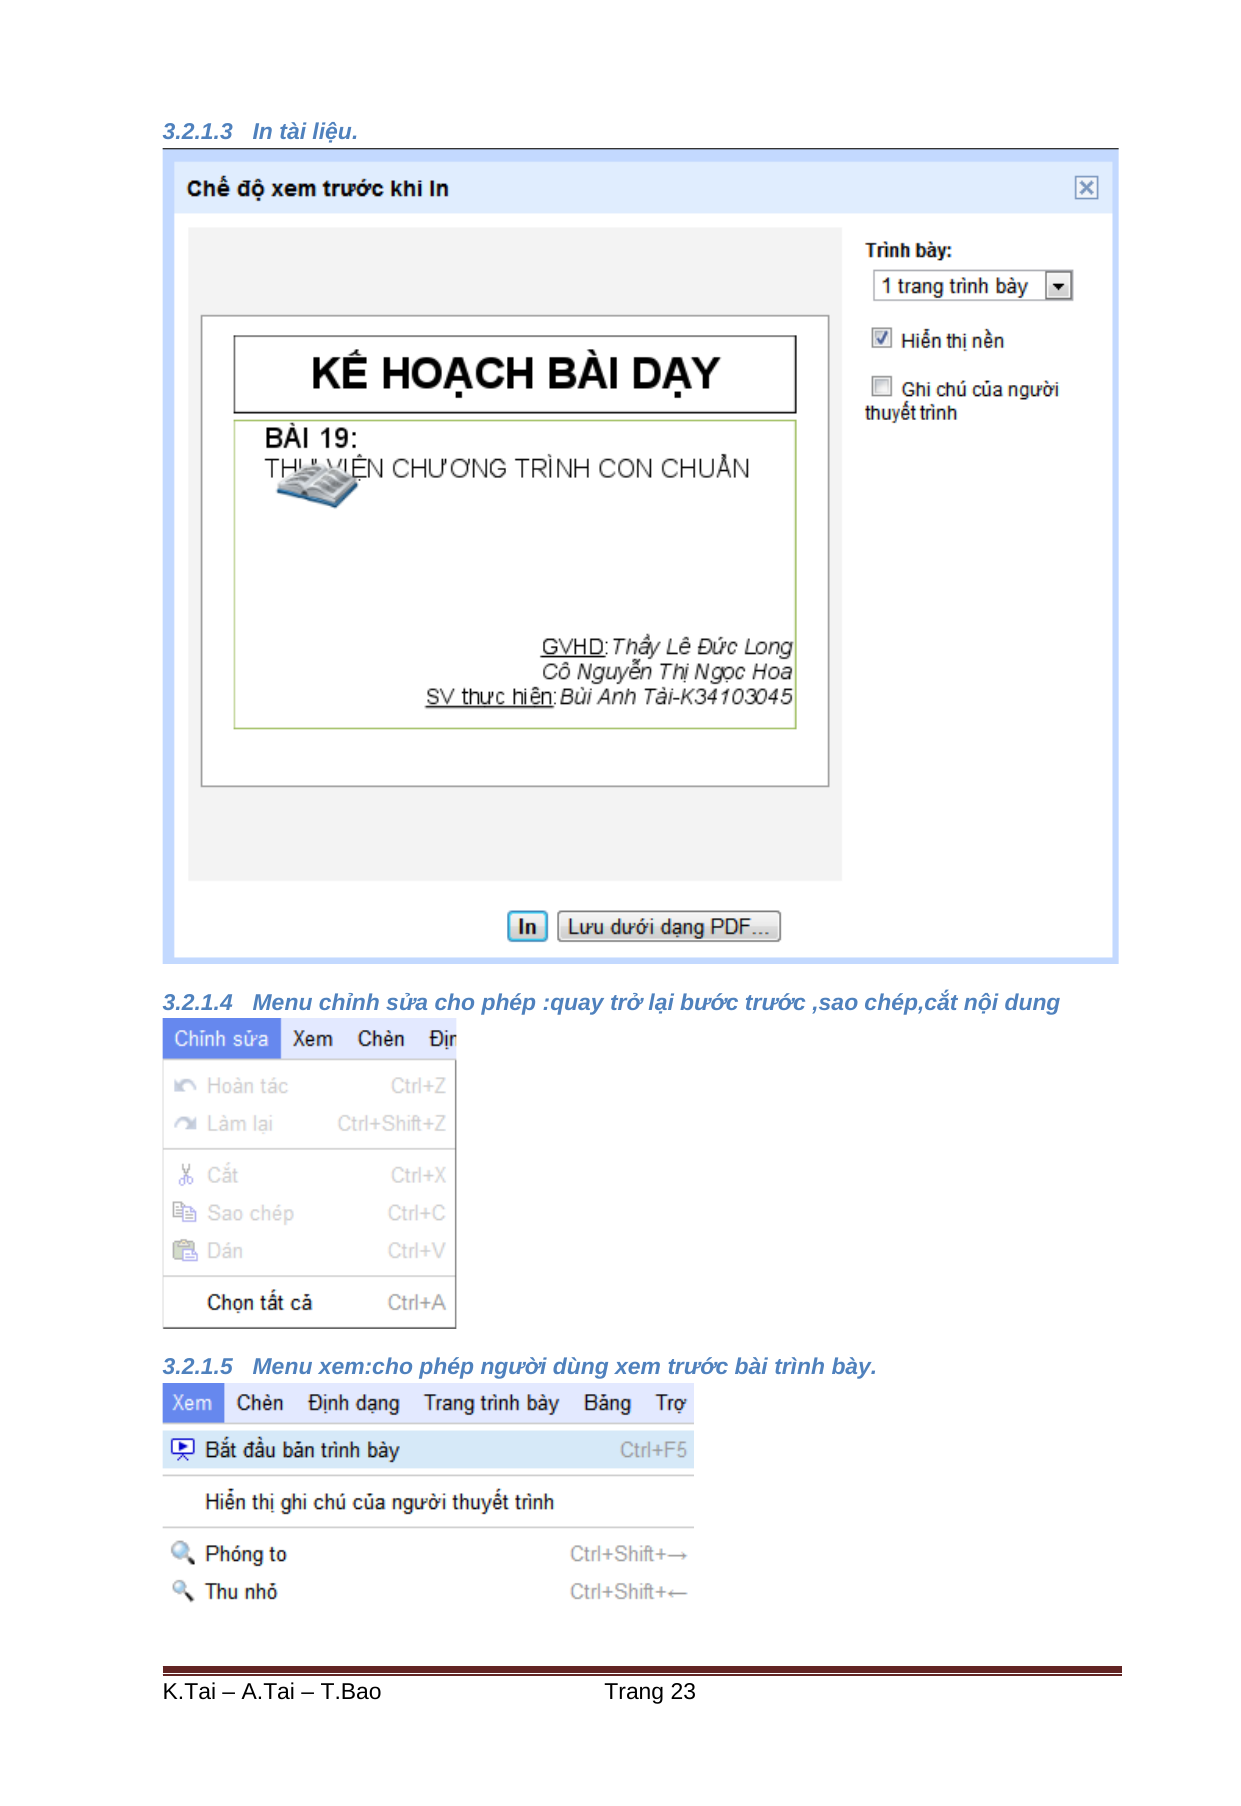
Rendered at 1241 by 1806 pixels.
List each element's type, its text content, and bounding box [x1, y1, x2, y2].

picture [162, 1383, 694, 1615]
picture [162, 148, 1119, 964]
picture [162, 1018, 457, 1329]
subtitle Menu chỉnh sửa cho phép :quay trở lại bước trước ,sao chép,cắt nội dung [162, 988, 1122, 1015]
subtitle Menu xem:cho phép người dùng xem trước bài trình bày. [162, 1353, 1122, 1379]
subtitle In tài liệu. [162, 118, 1122, 144]
